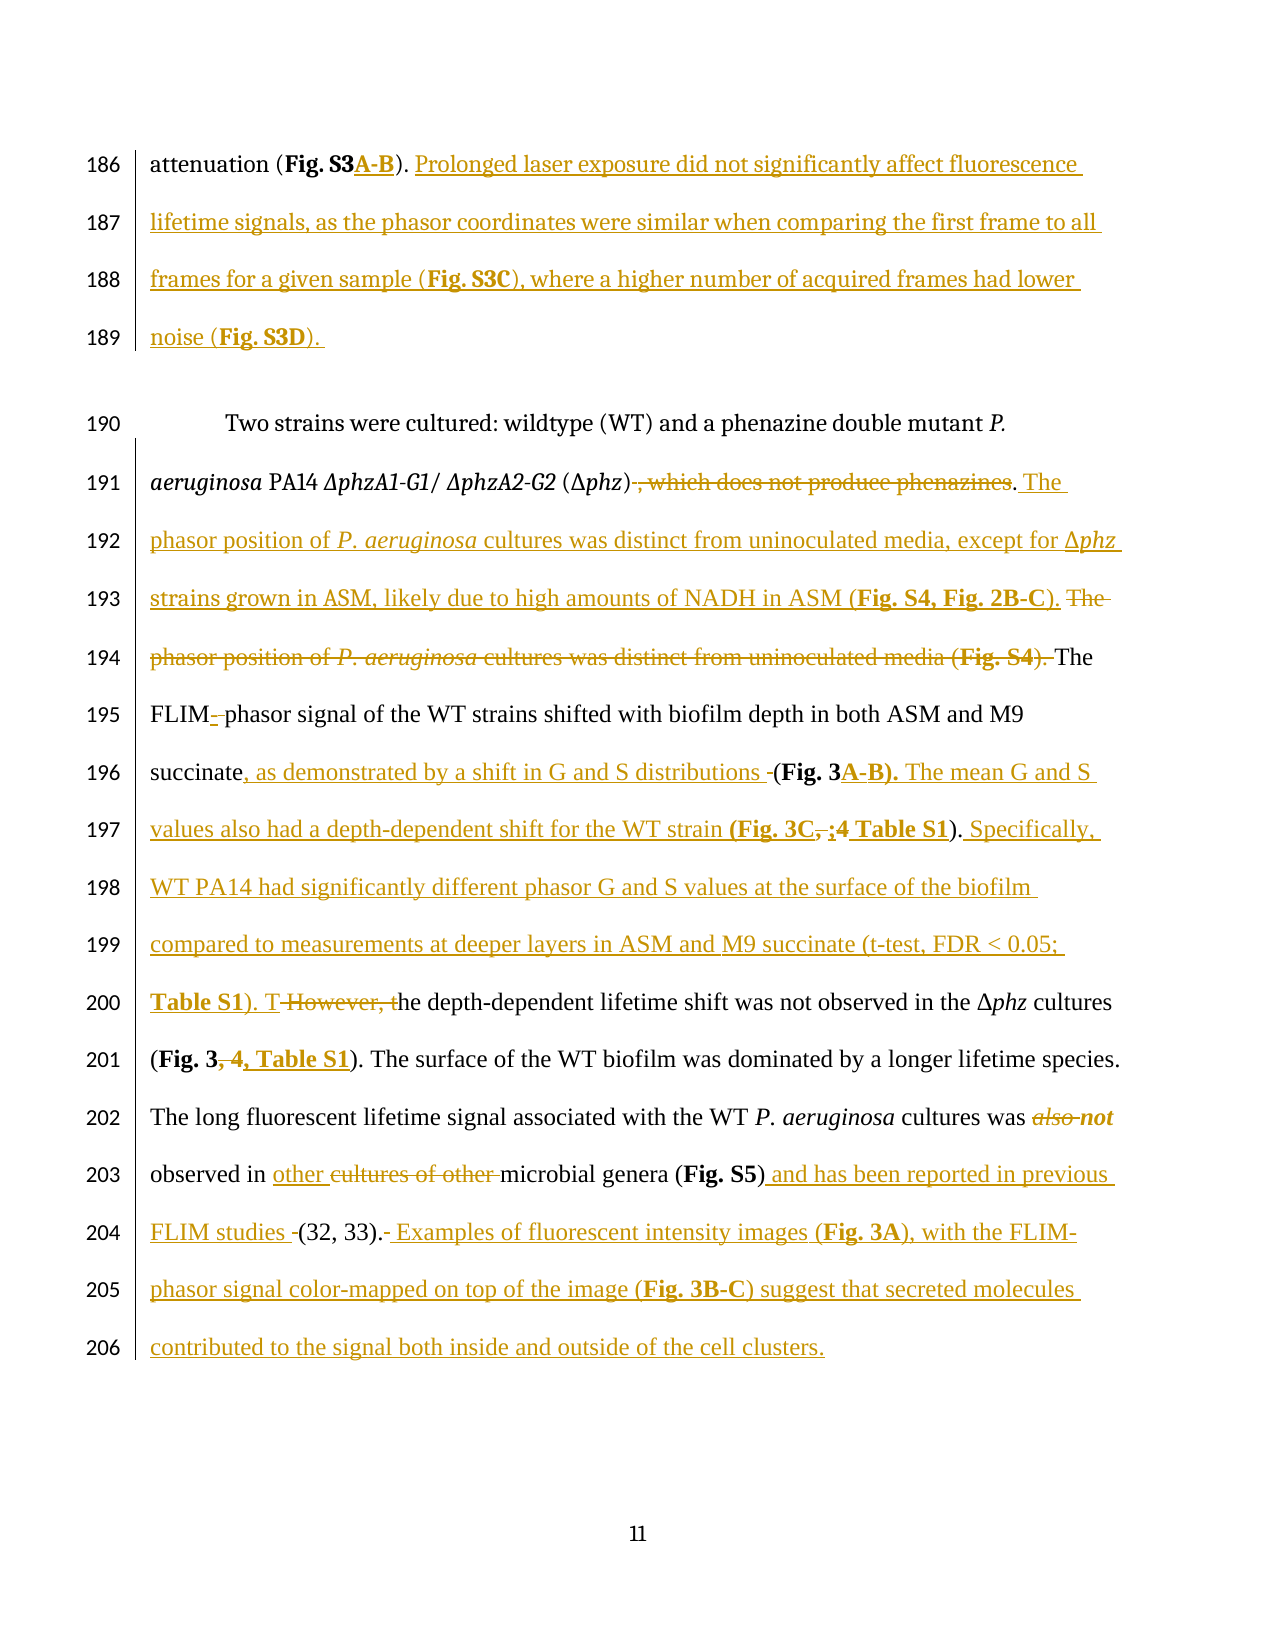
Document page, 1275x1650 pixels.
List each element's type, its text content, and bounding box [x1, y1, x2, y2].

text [150, 150, 1125, 351]
text Two strains were cultured: wildtype (WT) and a phenazine double mutant P. aeruginosa PA14 ∆phzA1-G1/ ∆phzA2-G2 (∆phz). The FLIMphasor signal of the WT strains shifted with biofilm depth in both ASM and M9 succinate(Fig. 3).he depth-dependent lifetime shift was not observed in the ∆phz cultures (Fig. 3). The surface of the WT biofilm was dominated by a longer lifetime species. The long fluorescent lifetime signal associated with the WT P. aeruginosa cultures was not observed in microbial genera (Fig. S5)(32, 33). [150, 409, 1125, 1360]
